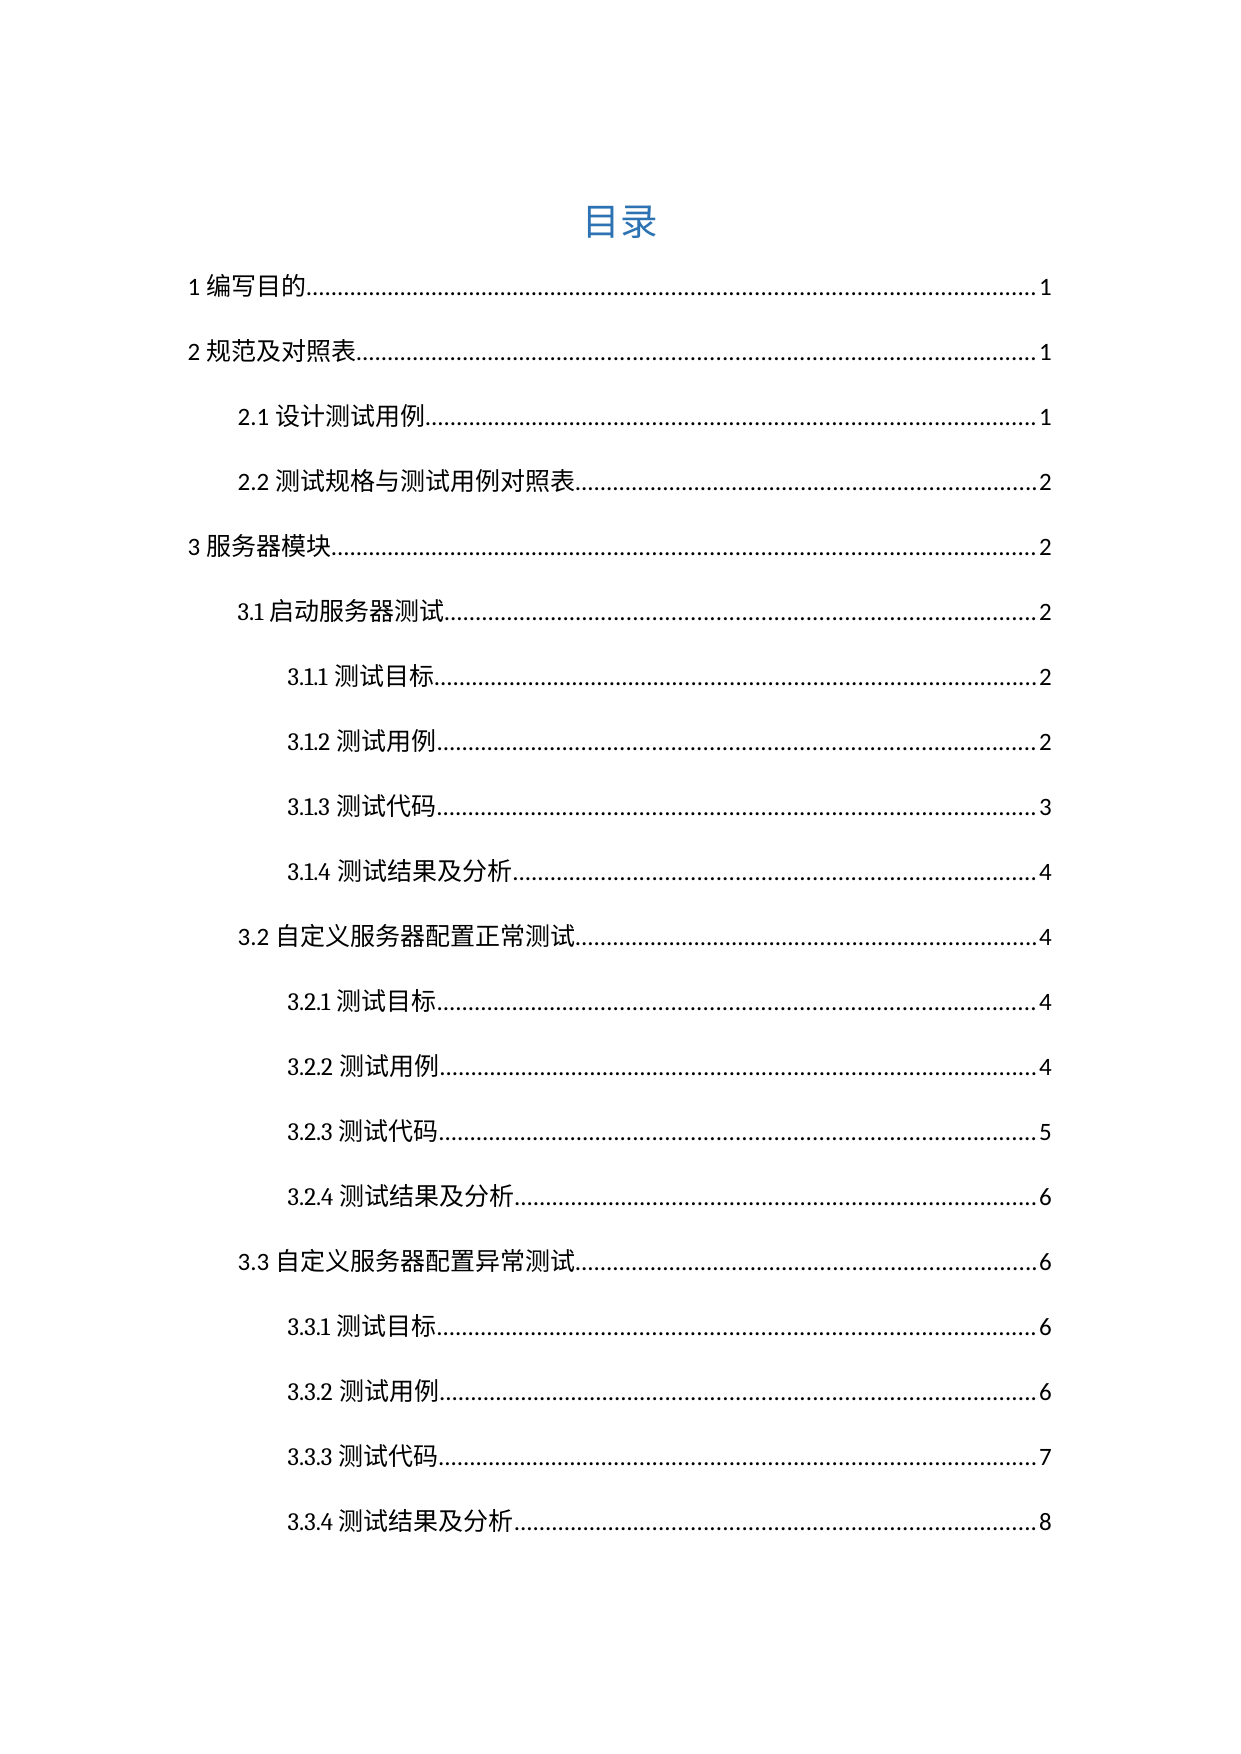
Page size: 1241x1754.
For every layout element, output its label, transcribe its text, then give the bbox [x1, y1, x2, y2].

text 3.1 启动服务器测试 2 [237, 577, 1053, 642]
text 2.2 测试规格与测试用例对照表 2 [237, 447, 1053, 512]
text 3.2.1 测试目标 4 [287, 967, 1053, 1032]
text 3.2.3 测试代码 5 [287, 1097, 1053, 1162]
text 3.3.2 测试用例 6 [287, 1357, 1053, 1422]
text 3.1.4 测试结果及分析 4 [287, 837, 1053, 902]
text 3.3.1 测试目标 6 [287, 1292, 1053, 1357]
text 2 规范及对照表 1 [187, 317, 1053, 382]
text 3.1.2 测试用例 2 [287, 707, 1053, 772]
text 3 服务器模块 2 [187, 512, 1053, 577]
text 3.2 自定义服务器配置正常测试 4 [237, 902, 1053, 967]
text 1 编写目的 1 [187, 252, 1053, 317]
text 2.1 设计测试用例 1 [237, 382, 1053, 447]
text 3.2.2 测试用例 4 [287, 1032, 1053, 1097]
text 目录 [187, 187, 1053, 252]
text 3.1.1 测试目标 2 [287, 642, 1053, 707]
text 3.1.3 测试代码 3 [287, 772, 1053, 837]
text 3.3 自定义服务器配置异常测试 6 [237, 1227, 1053, 1292]
text 3.3.4 测试结果及分析 8 [287, 1487, 1053, 1552]
text 3.3.3 测试代码 7 [287, 1422, 1053, 1487]
text 3.2.4 测试结果及分析 6 [287, 1162, 1053, 1227]
